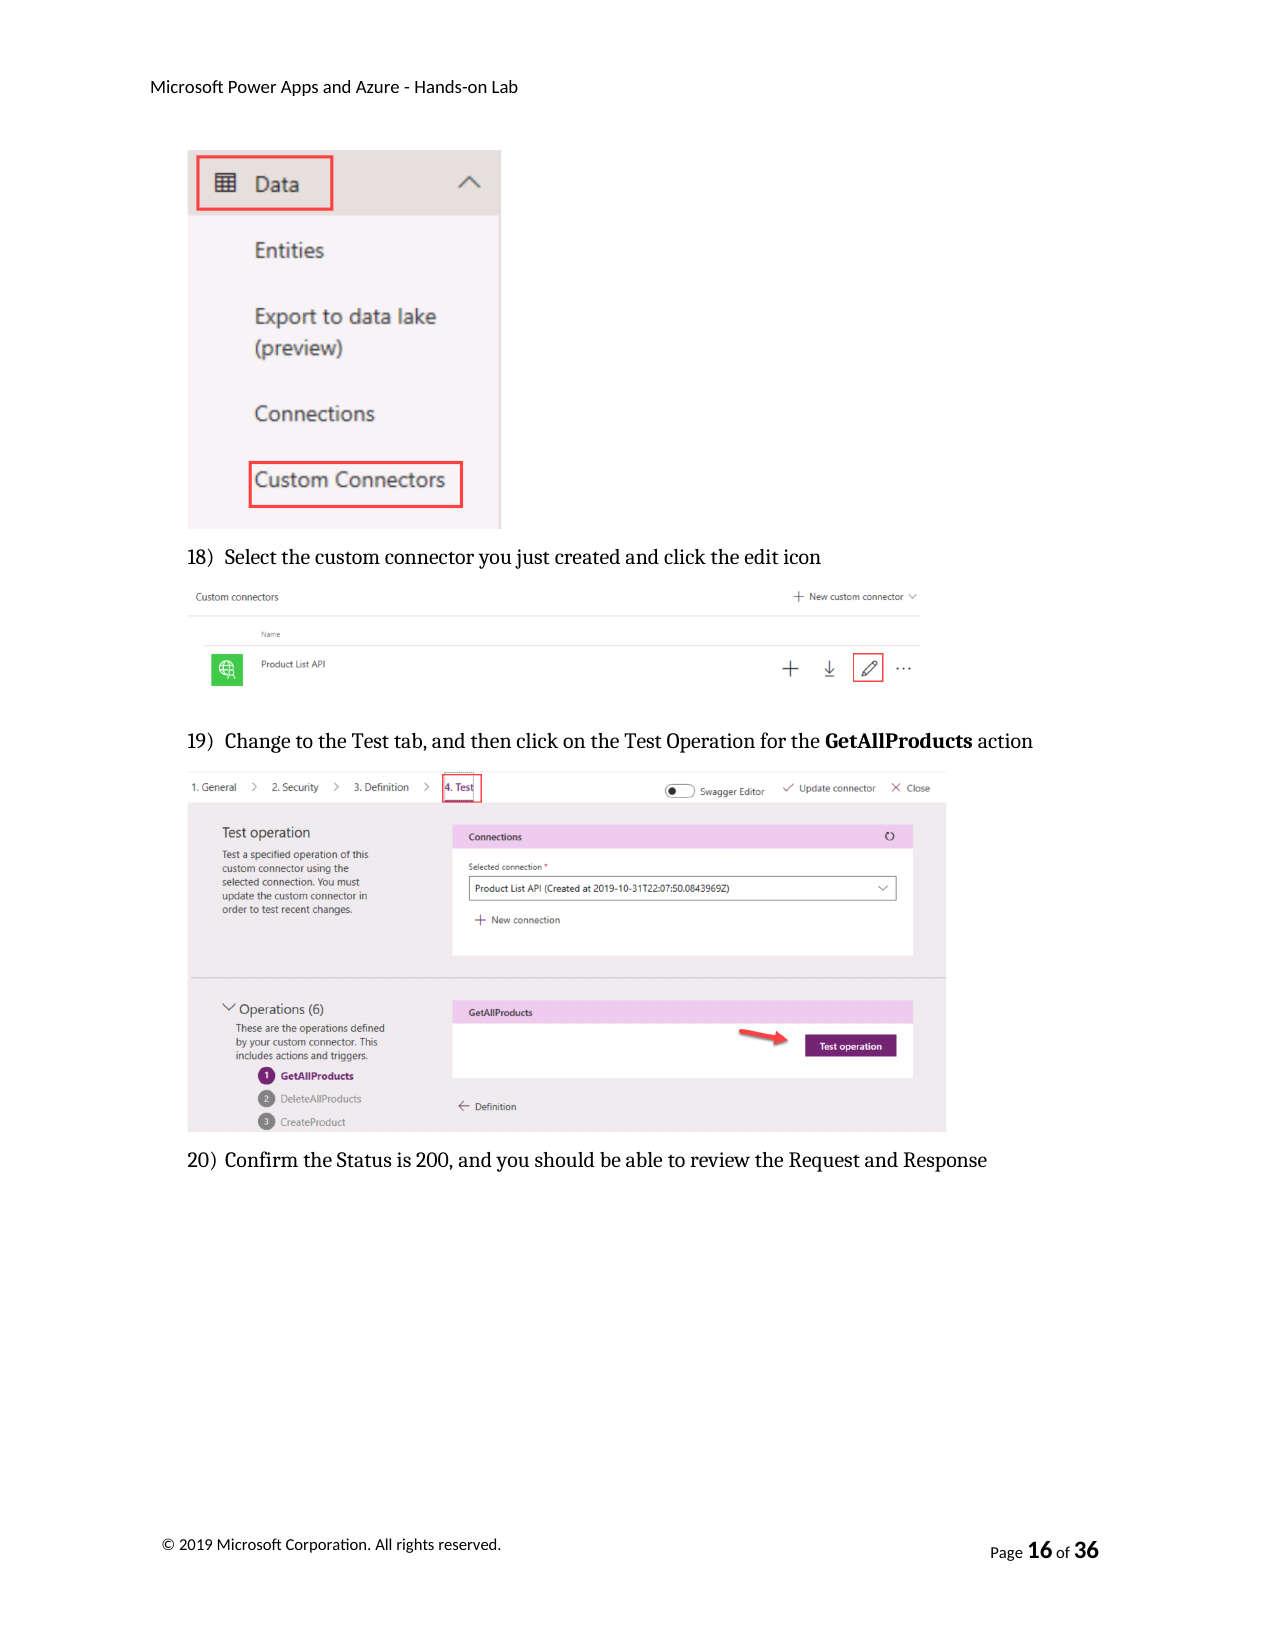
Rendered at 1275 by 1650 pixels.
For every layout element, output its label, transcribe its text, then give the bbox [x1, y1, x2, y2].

list Change to the Test tab, and then click on the Test Operation for the GetAllProducts action [187, 729, 1110, 754]
list Select the custom connector you just created and click the edit icon [187, 544, 1110, 570]
list Confirm the Status is 200, and you should be able to review the Request and Response [187, 1148, 1110, 1173]
picture [187, 586, 921, 713]
picture [187, 770, 947, 1132]
picture [187, 150, 530, 529]
